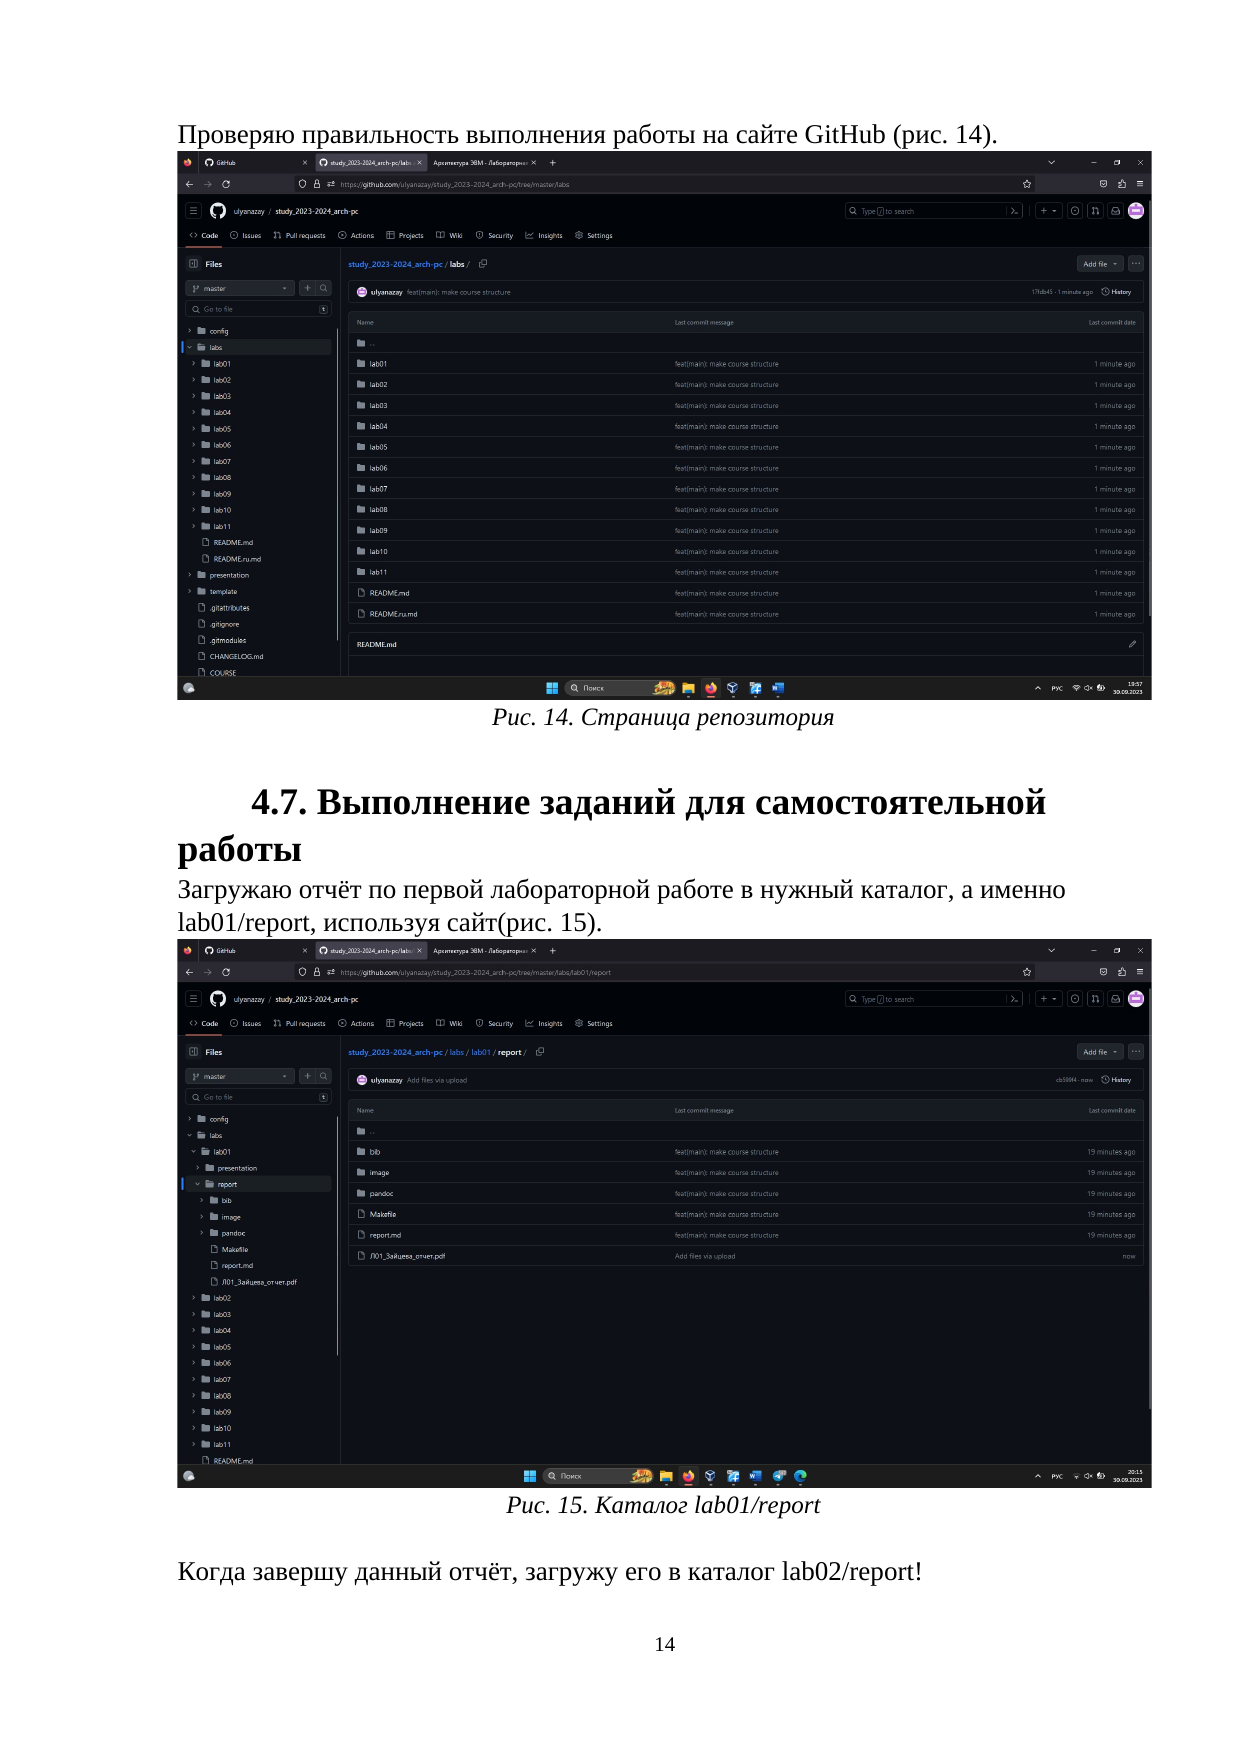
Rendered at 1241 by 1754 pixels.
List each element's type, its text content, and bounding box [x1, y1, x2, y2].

list Когда завершу данный отчёт, загружу его в каталог lab02/report! [177, 1555, 1152, 1586]
picture [177, 151, 1152, 700]
list Загружаю отчёт по первой лабораторной работе в нужный каталог, а именно lab01/report, используя сайт(рис. 15). [177, 873, 1152, 937]
list Рис. 14. Страница репозитория [177, 702, 1152, 731]
list 4.7. Выполнение заданий для самостоятельной работы [177, 779, 1152, 869]
picture [177, 939, 1152, 1488]
list Рис. 15. Каталог lab01/report [177, 1490, 1152, 1519]
list Проверяю правильность выполнения работы на сайте GitHub (рис. 14). [177, 118, 1152, 149]
